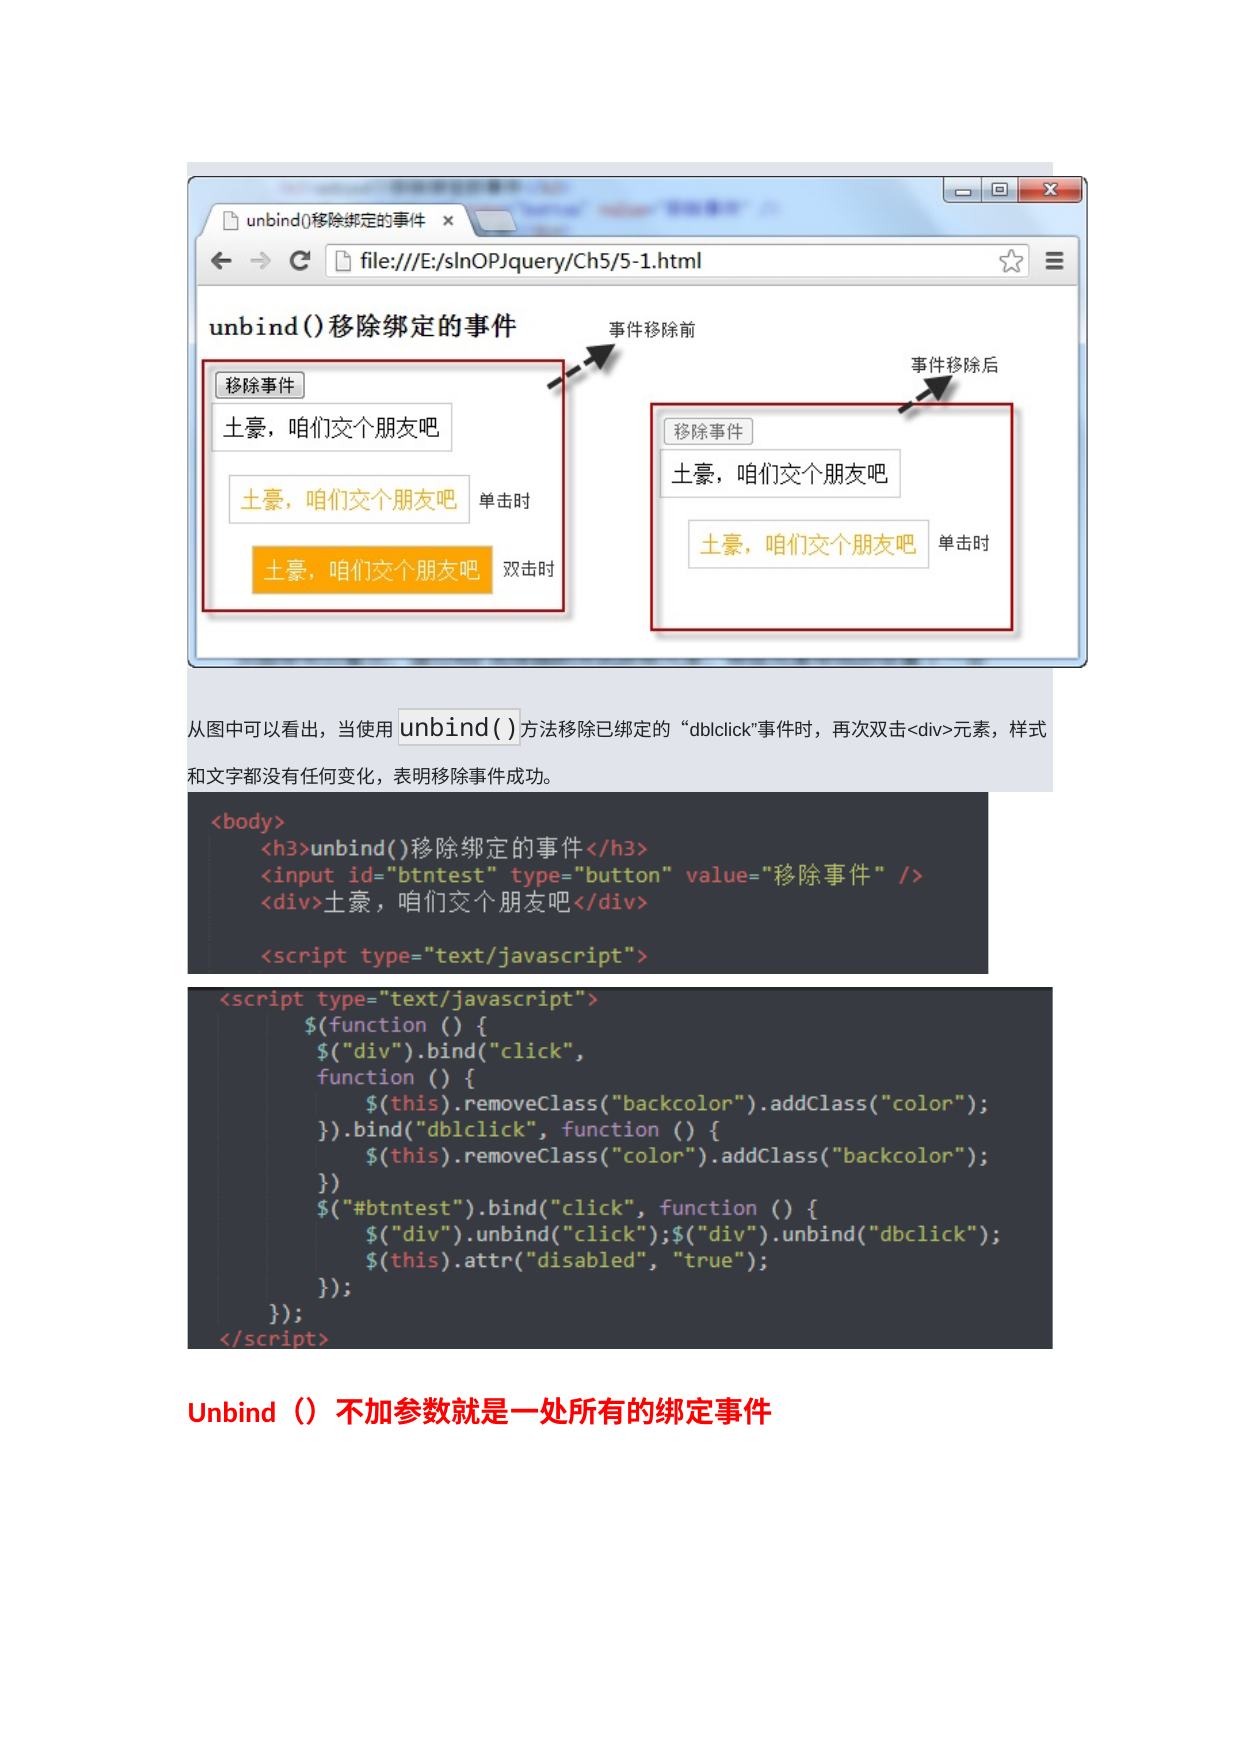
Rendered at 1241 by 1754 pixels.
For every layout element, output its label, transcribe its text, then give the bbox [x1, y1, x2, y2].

picture [187, 987, 1053, 1349]
text 从图中可以看出，当使用unbind()方法移除已绑定的“dblclick”事件时，再次双击<div>元素，样式和文字都没有任何变化，表明移除事件成功。 [187, 694, 1053, 792]
text Unbind（）不加参数就是一处所有的绑定事件 [187, 1377, 1053, 1442]
picture [187, 176, 1088, 668]
picture [187, 792, 989, 974]
